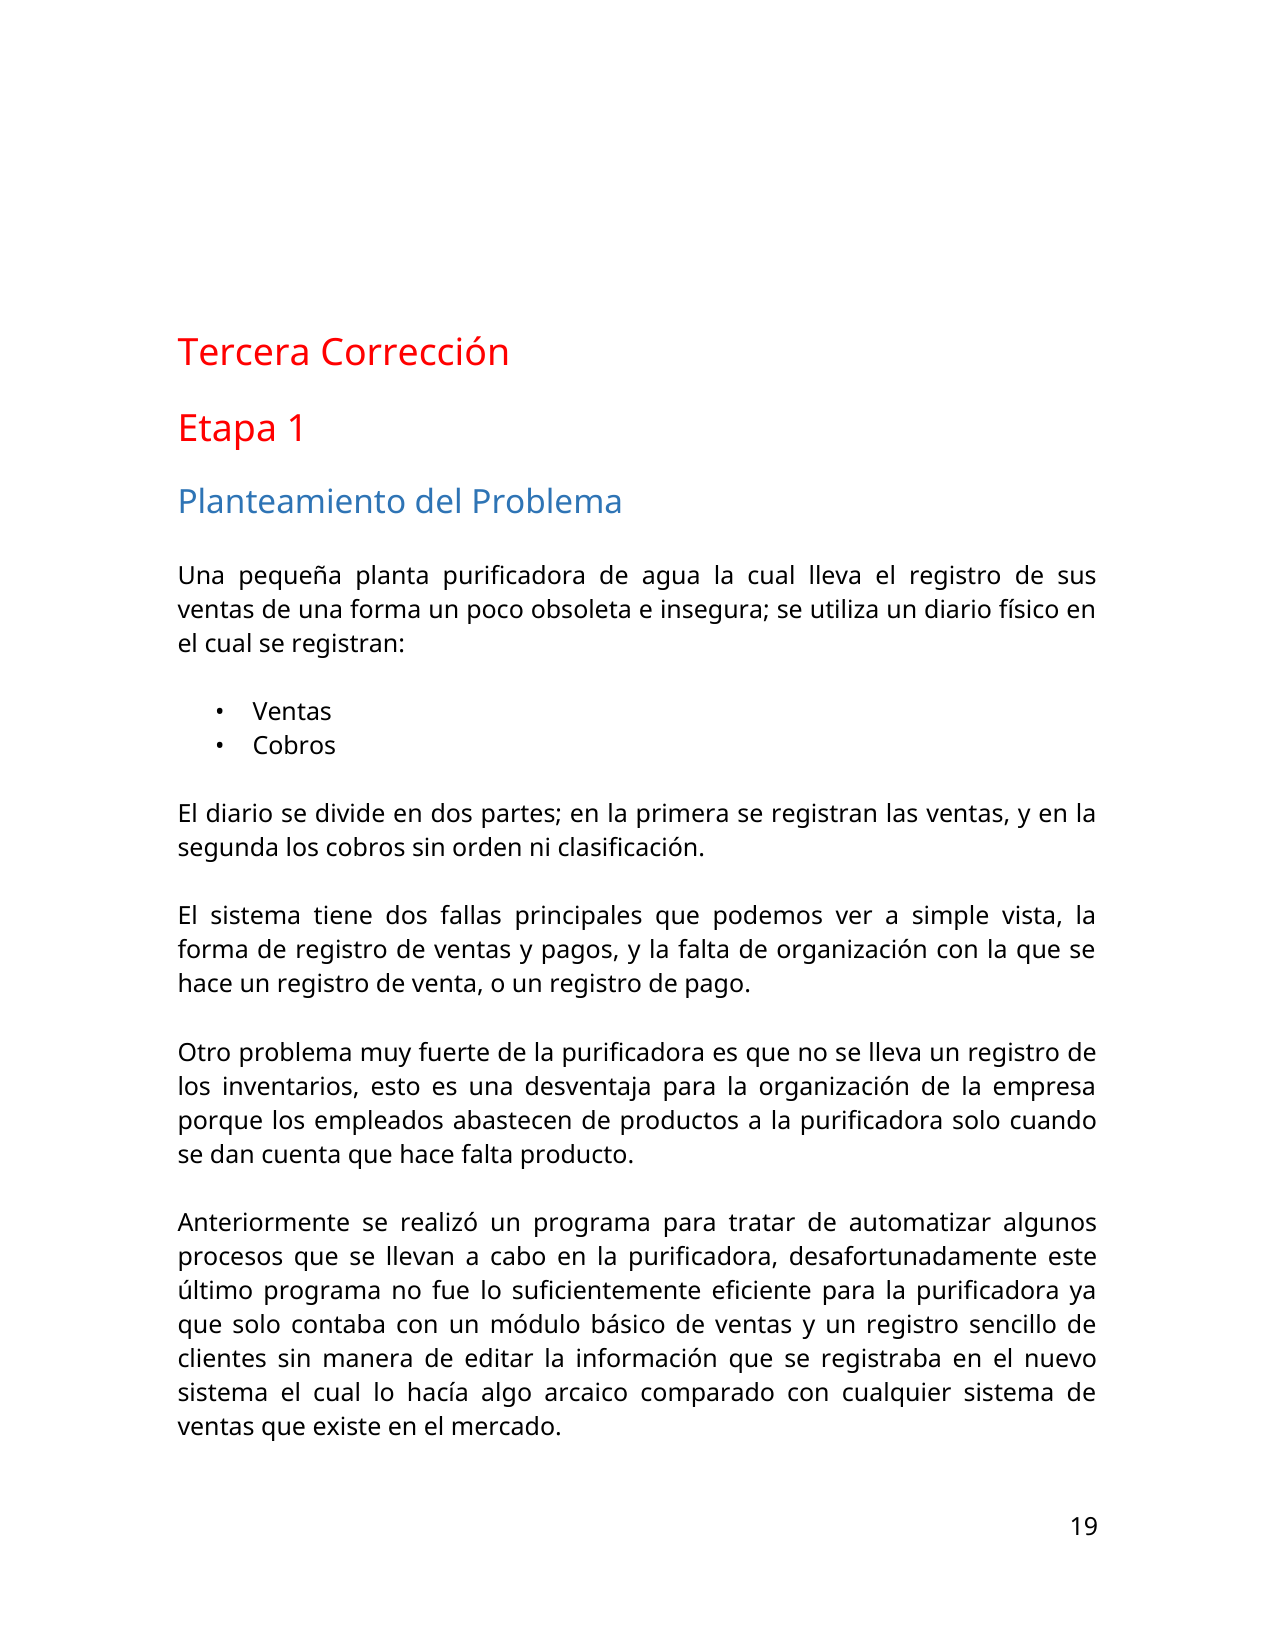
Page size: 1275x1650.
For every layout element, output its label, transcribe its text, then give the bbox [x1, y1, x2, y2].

text Una pequeña planta purificadora de agua la cual lleva el registro de sus ventas de una forma un poco obsoleta e insegura; se utiliza un diario físico en el cual se registran: [177, 557, 1098, 659]
list Ventas [215, 693, 1098, 728]
text El sistema tiene dos fallas principales que podemos ver a simple vista, la forma de registro de ventas y pagos, y la falta de organización con la que se hace un registro de venta, o un registro de pago. [177, 898, 1098, 1000]
text Anteriormente se realizó un programa para tratar de automatizar algunos procesos que se llevan a cabo en la purificadora, desafortunadamente este último programa no fue lo suficientemente eficiente para la purificadora ya que solo contaba con un módulo básico de ventas y un registro sencillo de clientes sin manera de editar la información que se registraba en el nuevo sistema el cual lo hacía algo arcaico comparado con cualquier sistema de ventas que existe en el mercado. [177, 1204, 1098, 1443]
text El diario se divide en dos partes; en la primera se registran las ventas, y en la segunda los cobros sin orden ni clasificación. [177, 796, 1098, 864]
text Tercera Corrección [177, 326, 1098, 377]
subtitle Planteamiento del Problema [177, 478, 1098, 523]
text Etapa 1 [177, 402, 1098, 453]
list Cobros [215, 728, 1098, 762]
text Otro problema muy fuerte de la purificadora es que no se lleva un registro de los inventarios, esto es una desventaja para la organización de la empresa porque los empleados abastecen de productos a la purificadora solo cuando se dan cuenta que hace falta producto. [177, 1034, 1098, 1170]
